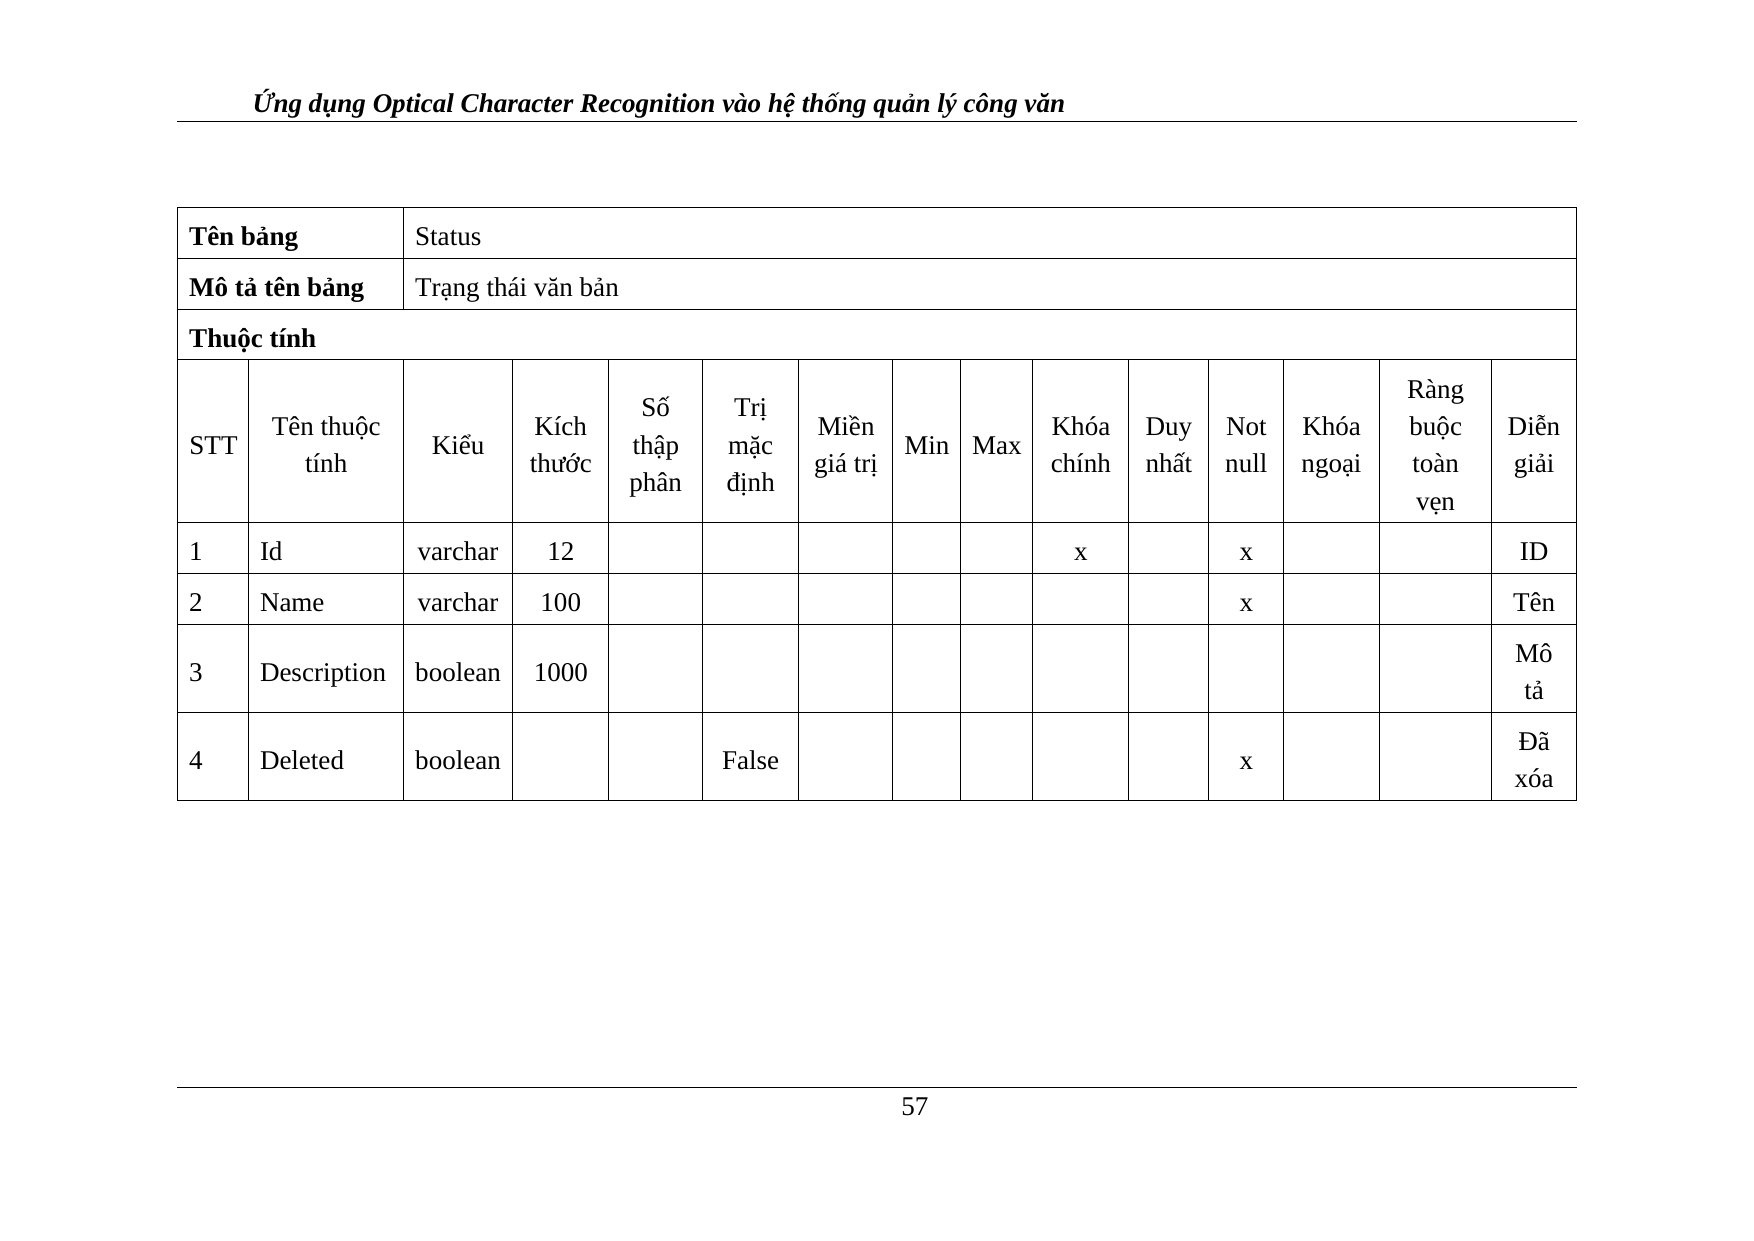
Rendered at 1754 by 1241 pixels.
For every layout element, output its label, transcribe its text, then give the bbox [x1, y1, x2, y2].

table_cell 100 [513, 574, 608, 624]
table_cell x [1209, 713, 1283, 800]
table_cell [961, 574, 1032, 624]
table_cell [799, 523, 892, 573]
table_cell [799, 625, 892, 712]
table_cell [893, 523, 960, 573]
table_cell [961, 625, 1032, 712]
table_cell Description [249, 625, 403, 712]
table_cell 4 [178, 713, 248, 800]
table_cell Mô tả tên bảng [178, 259, 403, 308]
table_cell Đã xóa [1492, 713, 1576, 800]
table_cell varchar [404, 523, 512, 573]
table_cell [1033, 625, 1128, 712]
table_cell boolean [404, 713, 512, 800]
table_cell [609, 574, 702, 624]
table_cell [1380, 574, 1491, 624]
table_cell Ràng buộc toàn vẹn [1380, 360, 1491, 522]
table_cell [1209, 625, 1283, 712]
table_cell 3 [178, 625, 248, 712]
table_cell [1380, 713, 1491, 800]
table_cell boolean [404, 625, 512, 712]
table_cell Tên [1492, 574, 1576, 624]
table_cell [703, 523, 798, 573]
table_cell Duy nhất [1129, 360, 1208, 522]
table_cell Miền giá trị [799, 360, 892, 522]
table_cell False [703, 713, 798, 800]
table_cell [703, 625, 798, 712]
table_cell x [1033, 523, 1128, 573]
table_header Tên bảng [178, 208, 403, 258]
table_cell [893, 574, 960, 624]
table_cell [1033, 713, 1128, 800]
table_cell Kích thước [513, 360, 608, 522]
table_cell [799, 713, 892, 800]
table_cell [1129, 523, 1208, 573]
table_cell Khóa ngoại [1284, 360, 1379, 522]
table_cell [1284, 523, 1379, 573]
table_cell varchar [404, 574, 512, 624]
table_cell 1 [178, 523, 248, 573]
table_cell ID [1492, 523, 1576, 573]
table_cell Max [961, 360, 1032, 522]
table_cell Diễn giải [1492, 360, 1576, 522]
table_cell [1380, 625, 1491, 712]
table_cell Trị mặc định [703, 360, 798, 522]
table_cell [1129, 713, 1208, 800]
table_cell Khóa chính [1033, 360, 1128, 522]
table_cell [799, 574, 892, 624]
table_cell [1284, 574, 1379, 624]
table_cell Name [249, 574, 403, 624]
table_cell Số thập phân [609, 360, 702, 522]
table_cell Id [249, 523, 403, 573]
table_cell [1033, 574, 1128, 624]
table_cell [1284, 625, 1379, 712]
table_cell [893, 625, 960, 712]
table_cell Deleted [249, 713, 403, 800]
table_cell [1284, 713, 1379, 800]
table_cell x [1209, 523, 1283, 573]
table_cell x [1209, 574, 1283, 624]
table_cell 12 [513, 523, 608, 573]
table_cell Thuộc tính [178, 310, 1576, 359]
table_cell [1129, 574, 1208, 624]
table_cell Mô tả [1492, 625, 1576, 712]
table_cell [703, 574, 798, 624]
table_cell [961, 523, 1032, 573]
table_cell Min [893, 360, 960, 522]
table_cell Tên thuộc tính [249, 360, 403, 522]
table_cell 2 [178, 574, 248, 624]
table_cell [961, 713, 1032, 800]
table_cell [1129, 625, 1208, 712]
table_cell [609, 713, 702, 800]
table_cell [609, 625, 702, 712]
table_cell Trạng thái văn bản [404, 259, 1576, 308]
table_cell [609, 523, 702, 573]
table_cell 1000 [513, 625, 608, 712]
table_cell Not null [1209, 360, 1283, 522]
table_cell Kiểu [404, 360, 512, 522]
table_cell [513, 713, 608, 800]
table_cell [1380, 523, 1491, 573]
table_cell STT [178, 360, 248, 522]
table_cell [893, 713, 960, 800]
table_header Status [404, 208, 1576, 258]
